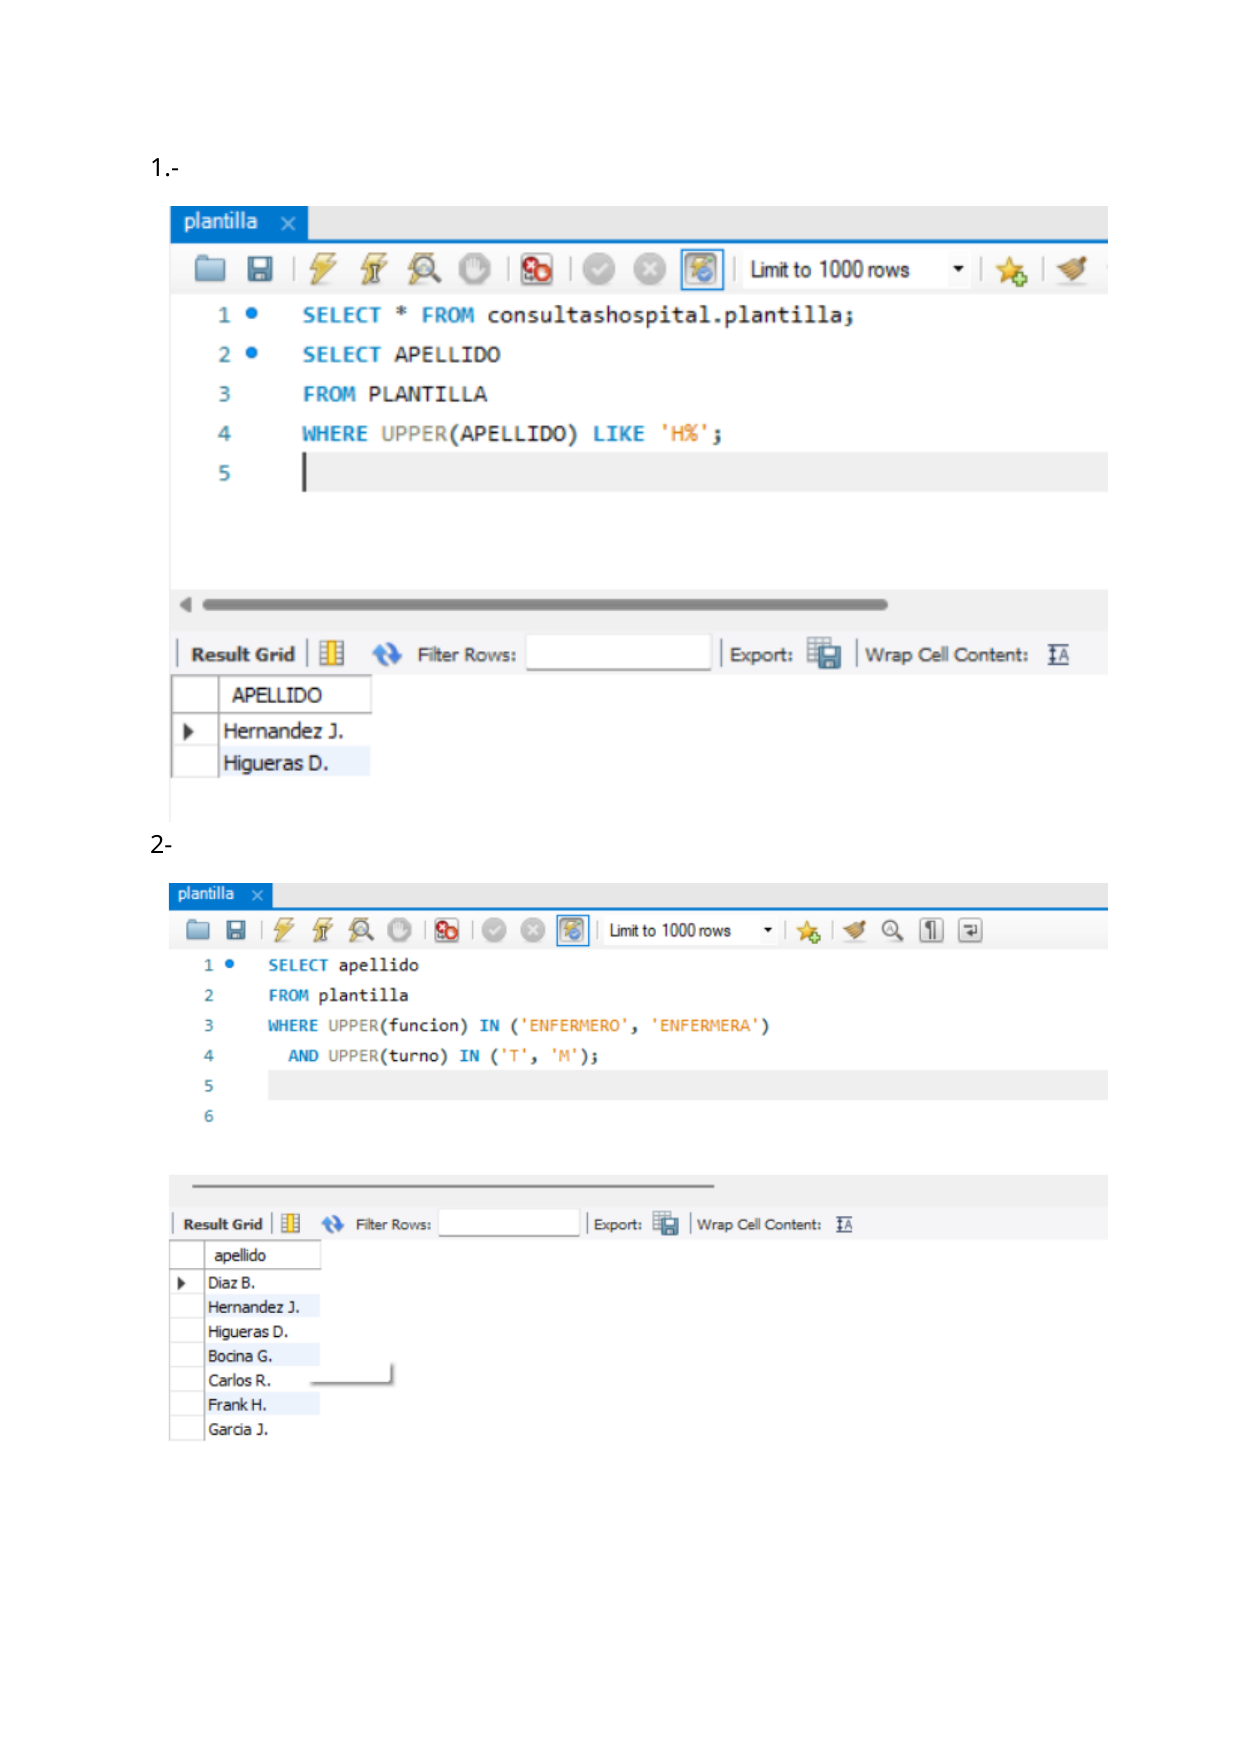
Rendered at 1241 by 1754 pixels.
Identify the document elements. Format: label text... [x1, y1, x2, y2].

text 1.- [150, 150, 1090, 184]
text 2- [150, 206, 1090, 861]
